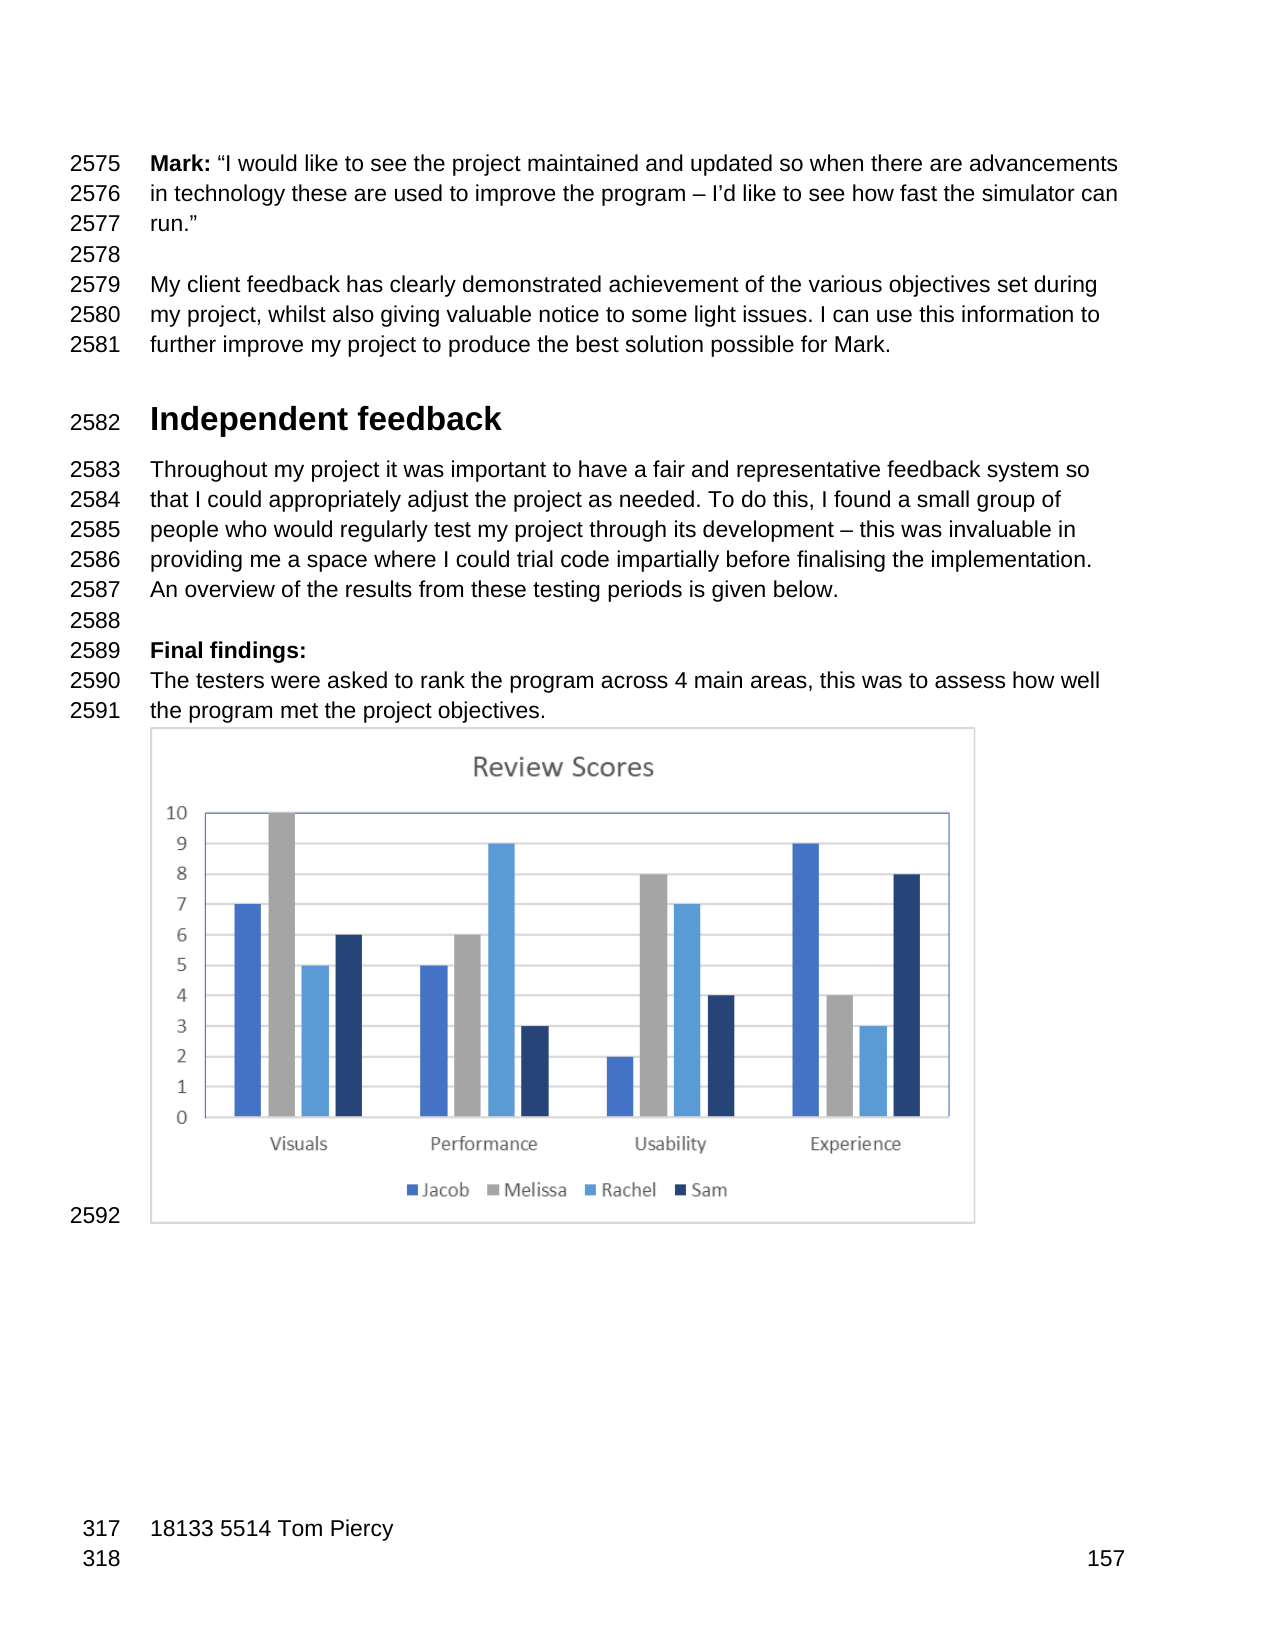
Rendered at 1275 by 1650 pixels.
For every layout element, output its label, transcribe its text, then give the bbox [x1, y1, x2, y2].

text Final findings: [150, 637, 1125, 663]
text The testers were asked to rank the program across 4 main areas, this was to assess how well the program met the project objectives. [150, 667, 1125, 724]
text My client feedback has clearly demonstrated achievement of the various objectives set during my project, whilst also giving valuable notice to some light issues. I can use this information to further improve my project to produce the best solution possible for Mark. [150, 271, 1125, 358]
subtitle Independent feedback [150, 399, 1125, 437]
picture [150, 727, 976, 1224]
text Mark: “I would like to see the project maintained and updated so when there are advancements in technology these are used to improve the program – I’d like to see how fast the simulator can run.” [150, 150, 1125, 237]
text Throughout my project it was important to have a fair and representative feedback system so that I could appropriately adjust the project as needed. To do this, I found a small group of people who would regularly test my project through its development – this was invaluable in providing me a space where I could trial code impartially before finalising the implementation. An overview of the results from these testing periods is given below. [150, 456, 1125, 603]
